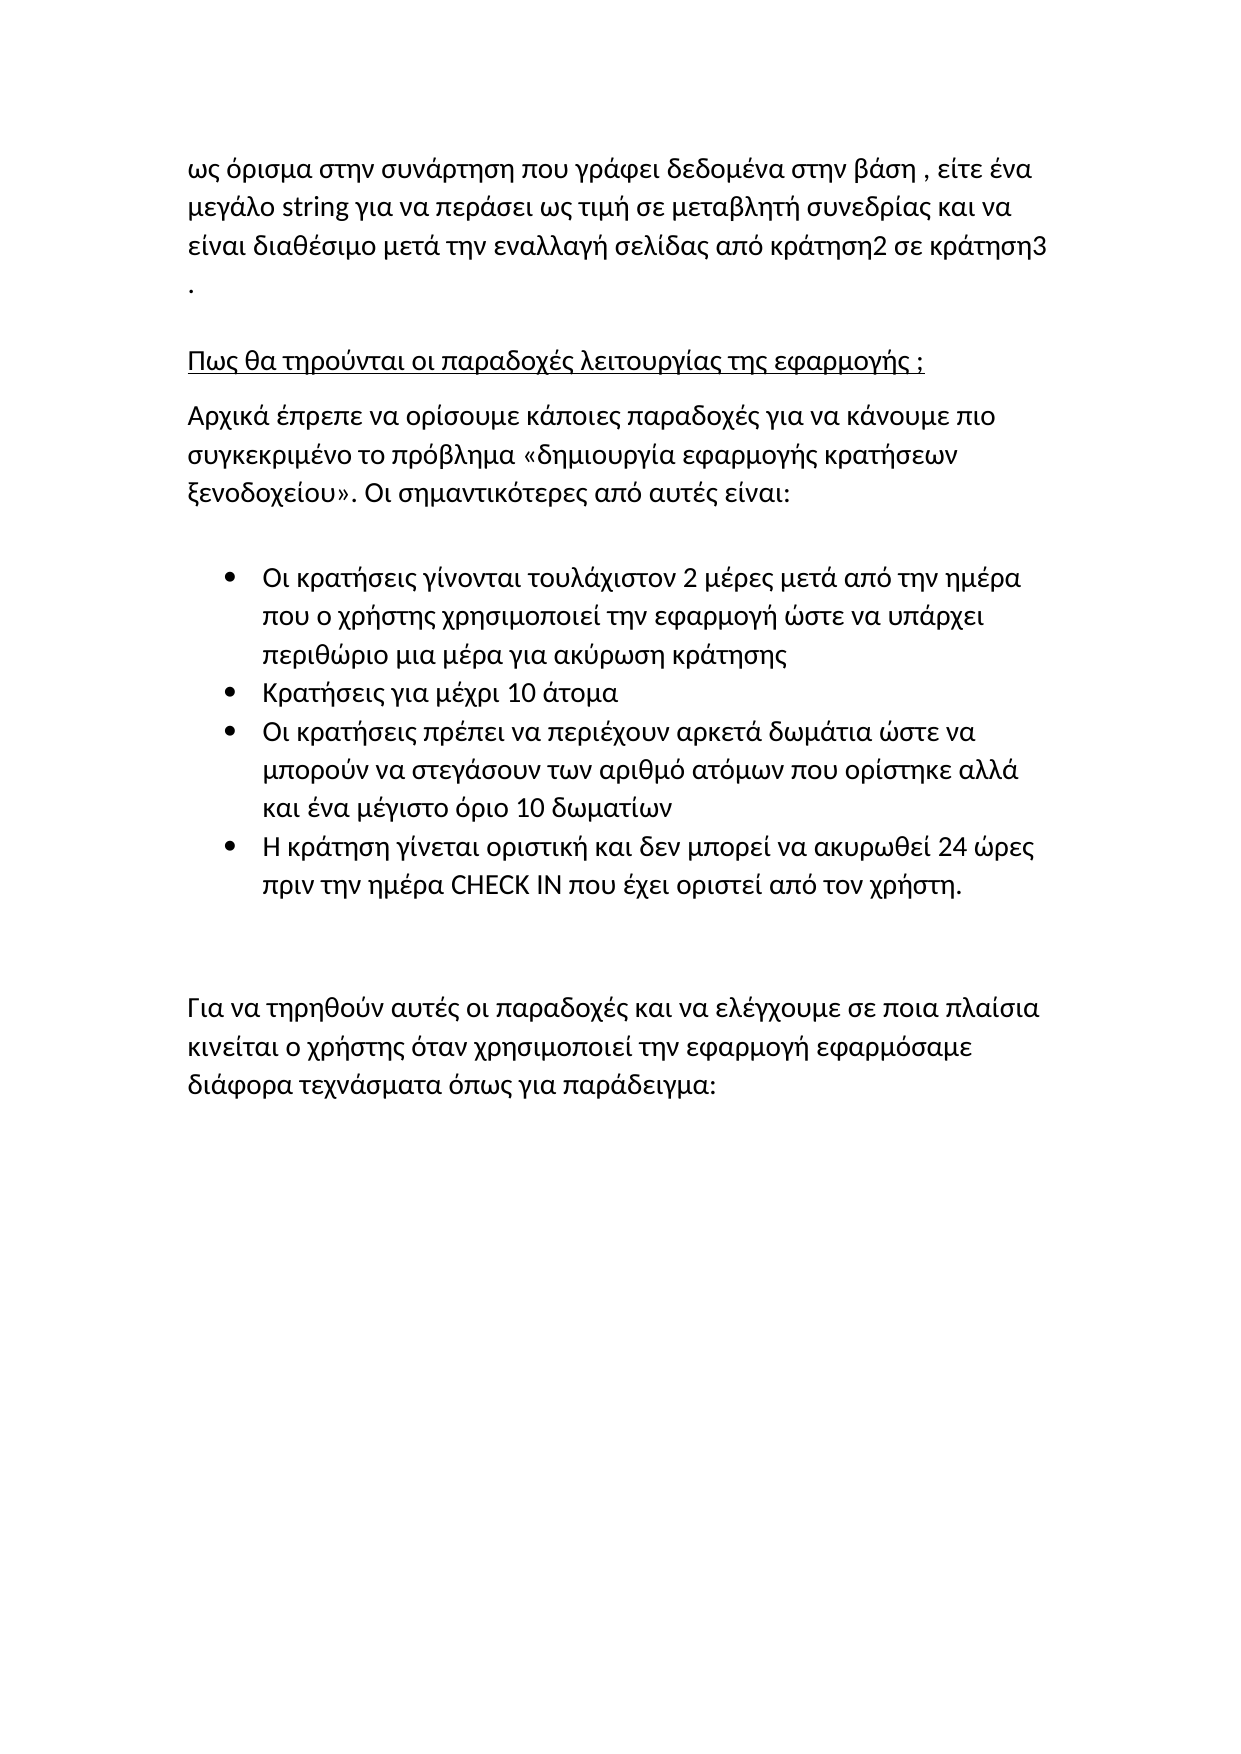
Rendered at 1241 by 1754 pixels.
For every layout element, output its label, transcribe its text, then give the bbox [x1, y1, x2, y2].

text Αρχικά έπρεπε να ορίσουμε κάποιες παραδοχές για να κάνουμε πιο συγκεκριμένο το πρόβλημα «δημιουργία εφαρμογής κρατήσεων ξενοδοχείου». Οι σημαντικότερες από αυτές είναι: [187, 397, 1053, 540]
list Οι κρατήσεις πρέπει να περιέχουν αρκετά δωμάτια ώστε να μπορούν να στεγάσουν των αριθμό ατόμων που ορίστηκε αλλά και ένα μέγιστο όριο 10 δωματίων [225, 713, 1053, 825]
list Οι κρατήσεις γίνονται τουλάχιστον 2 μέρες μετά από την ημέρα που ο χρήστης χρησιμοποιεί την εφαρμογή ώστε να υπάρχει περιθώριο μια μέρα για ακύρωση κράτησης [225, 559, 1053, 671]
list Κρατήσεις για μέχρι 10 άτομα [225, 674, 1053, 710]
text Για να τηρηθούν αυτές οι παραδοχές και να ελέγχουμε σε ποια πλαίσια κινείται ο χρήστης όταν χρησιμοποιεί την εφαρμογή εφαρμόσαμε διάφορα τεχνάσματα όπως για παράδειγμα: [187, 989, 1053, 1102]
list Η κράτηση γίνεται οριστική και δεν μπορεί να ακυρωθεί 24 ώρες πριν την ημέρα CHECK IN που έχει οριστεί από τον χρήστη. [225, 828, 1053, 971]
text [187, 150, 1053, 378]
